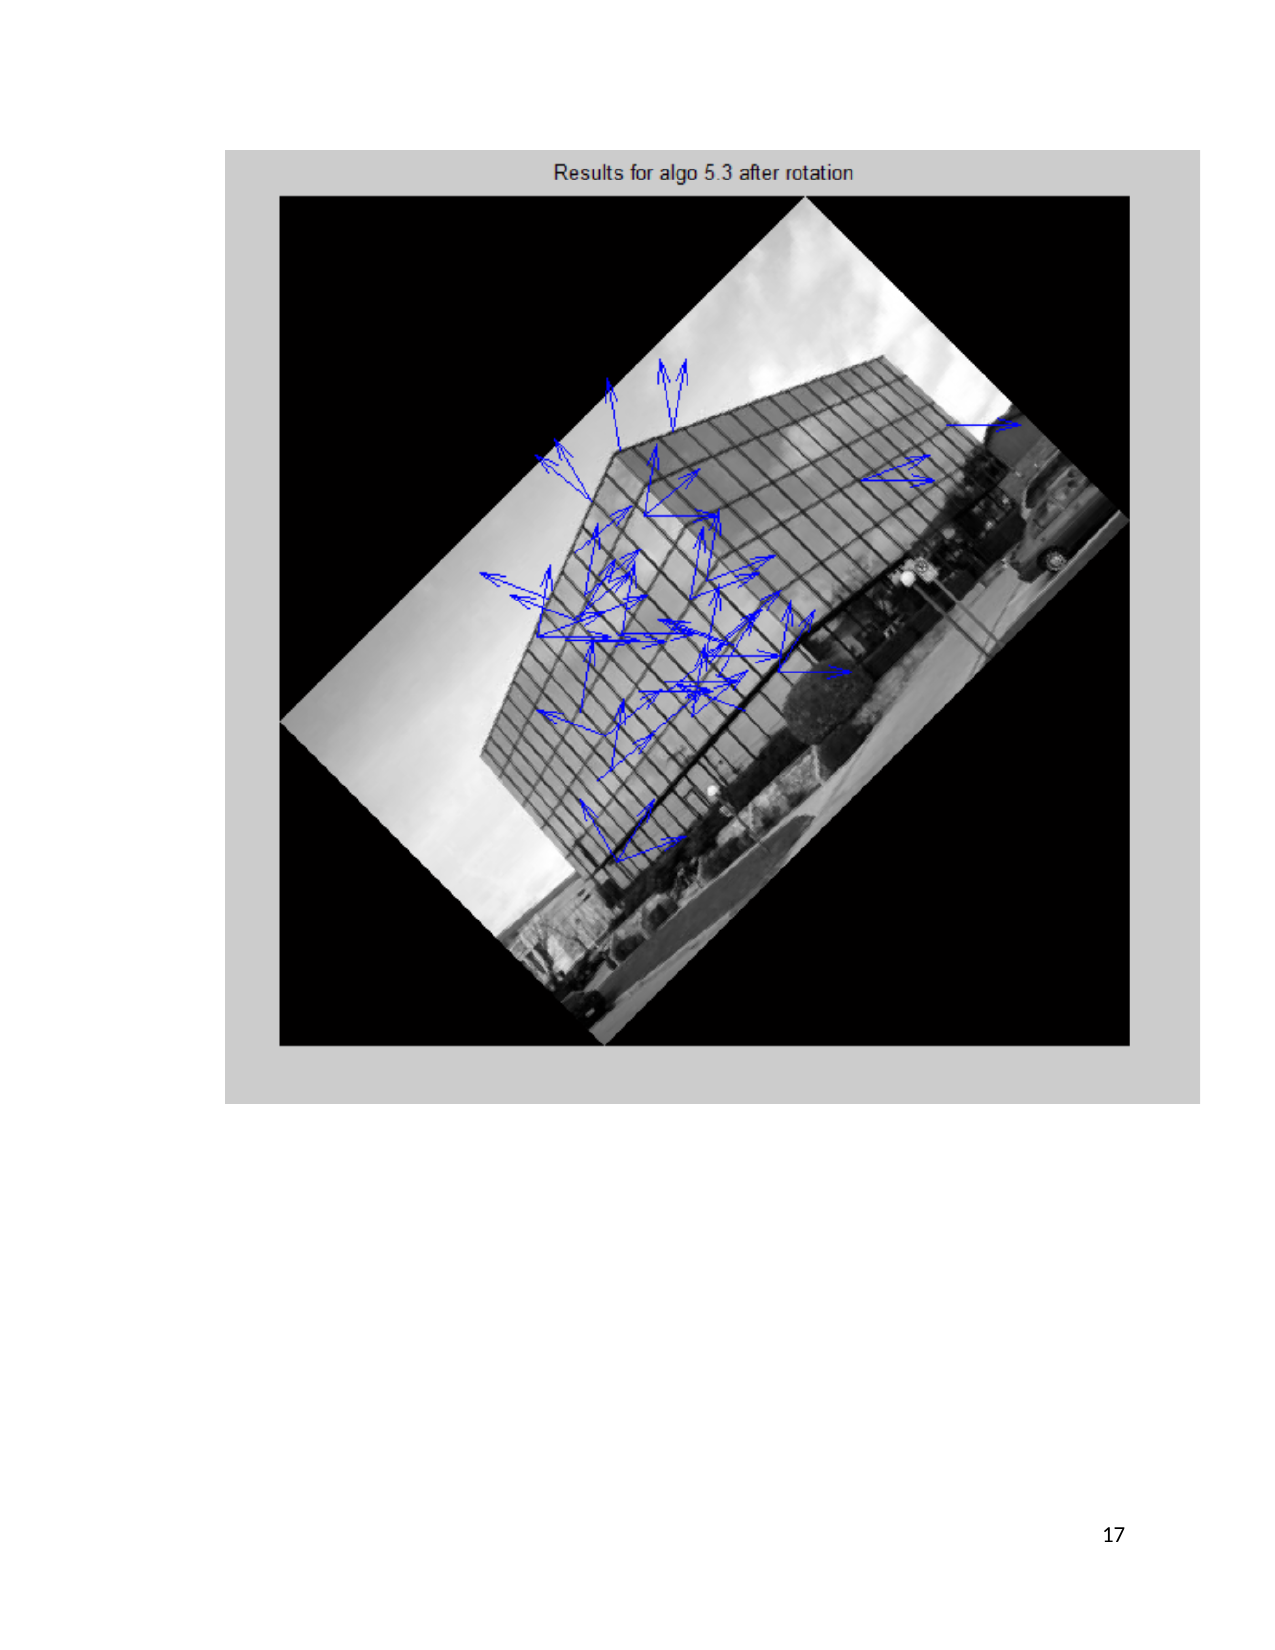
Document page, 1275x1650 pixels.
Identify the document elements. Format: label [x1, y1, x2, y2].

picture [225, 150, 1200, 1104]
